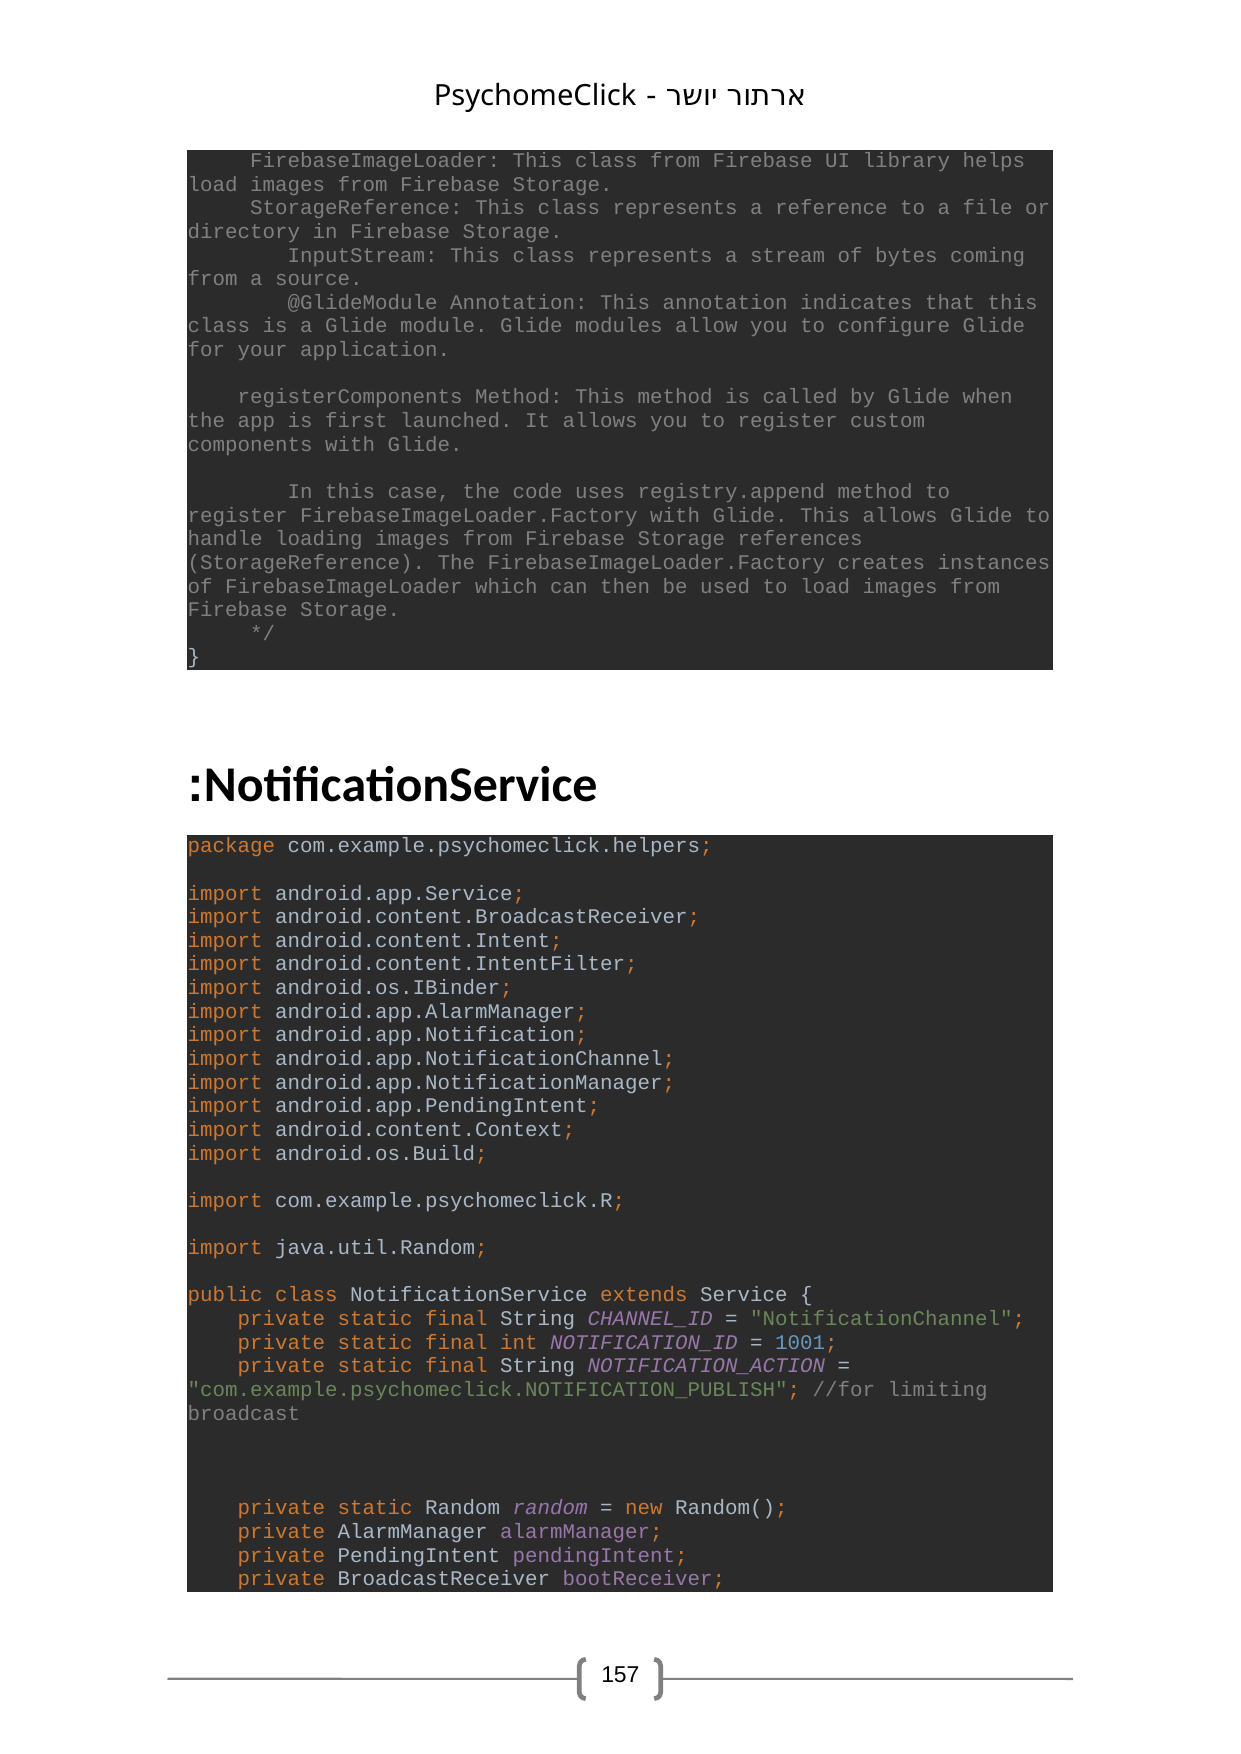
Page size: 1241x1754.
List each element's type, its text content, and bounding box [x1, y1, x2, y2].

text NotificationService: [187, 753, 1053, 814]
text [187, 150, 1053, 670]
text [187, 835, 1053, 1592]
